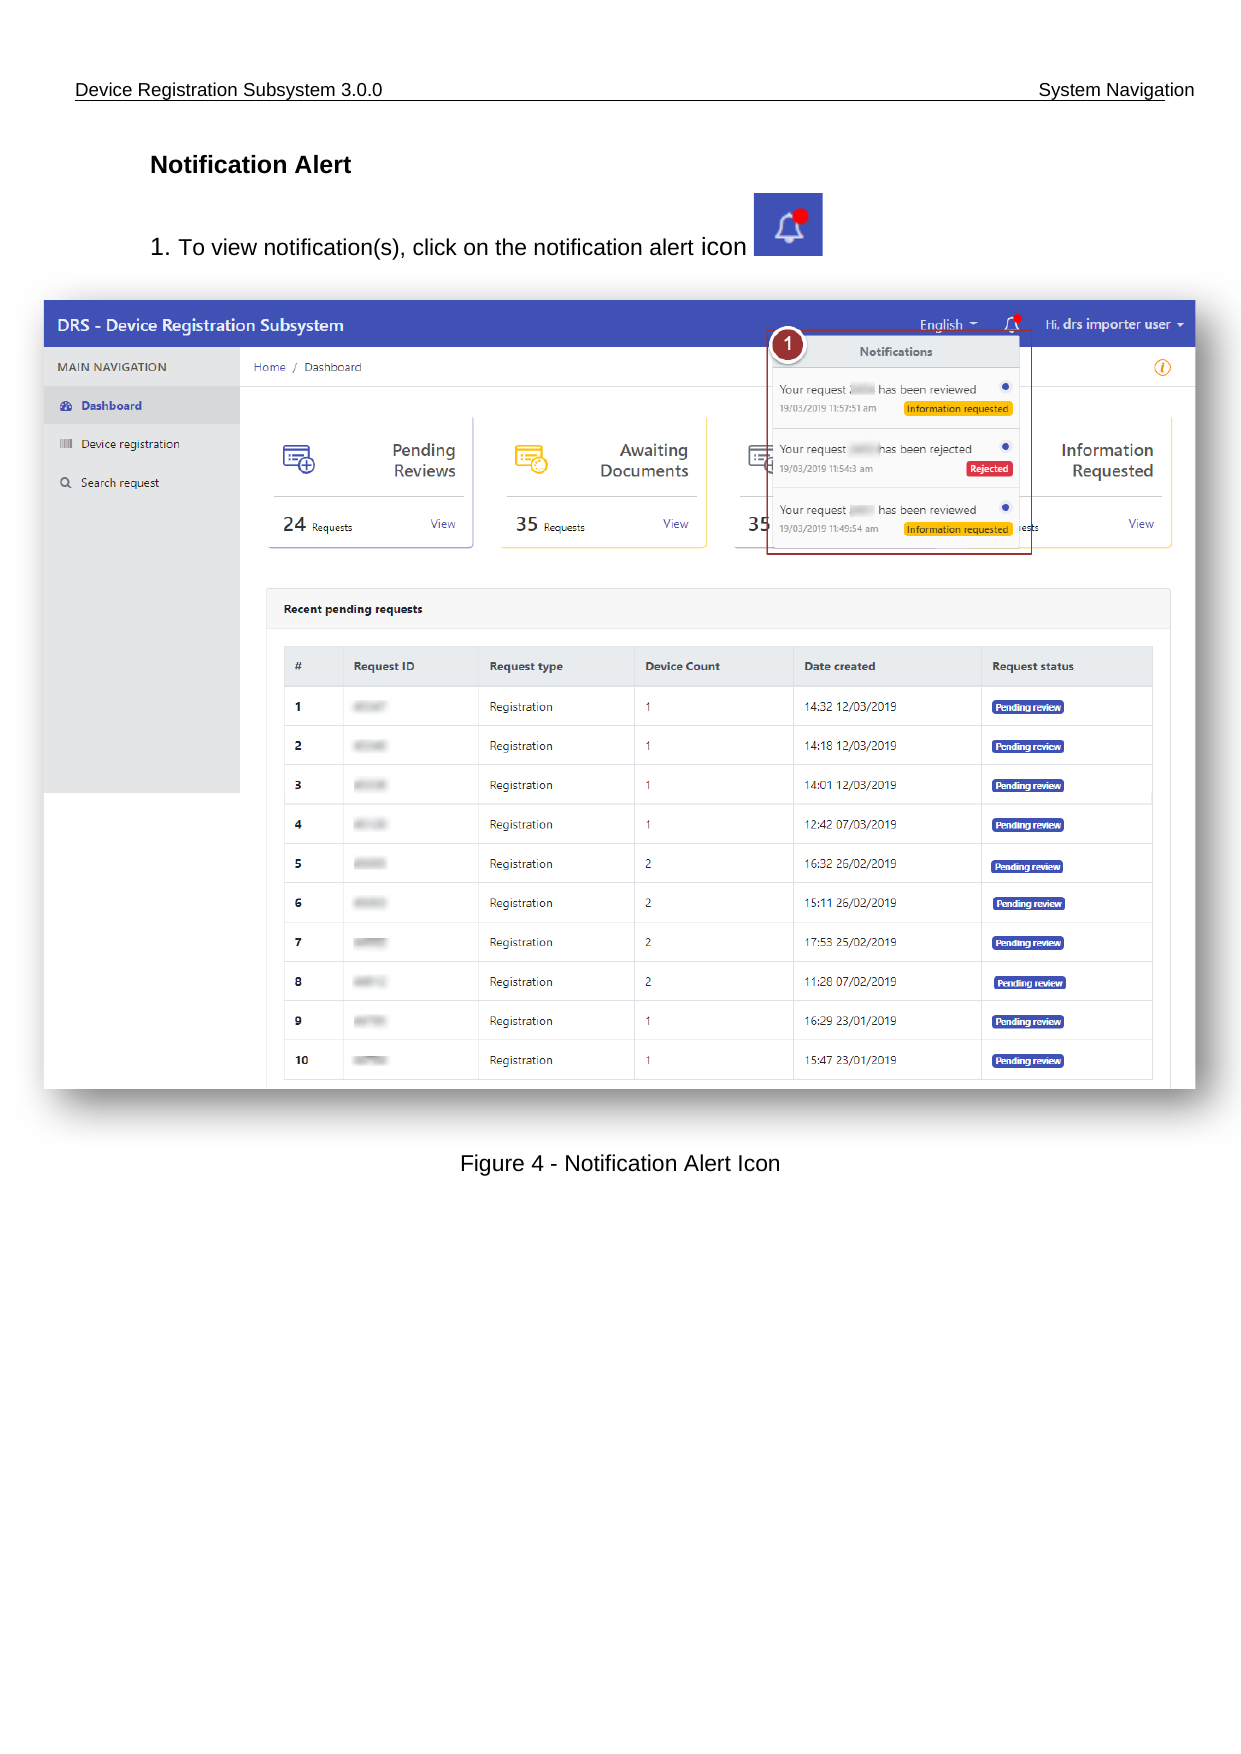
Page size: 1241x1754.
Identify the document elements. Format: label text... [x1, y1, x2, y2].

picture [43, 300, 1196, 1089]
text Figure 4 - Notification Alert Icon [150, 1150, 1090, 1176]
picture [753, 193, 823, 256]
list To view notification(s), click on the notification alert icon [150, 193, 1090, 261]
text Notification Alert [150, 150, 1090, 179]
